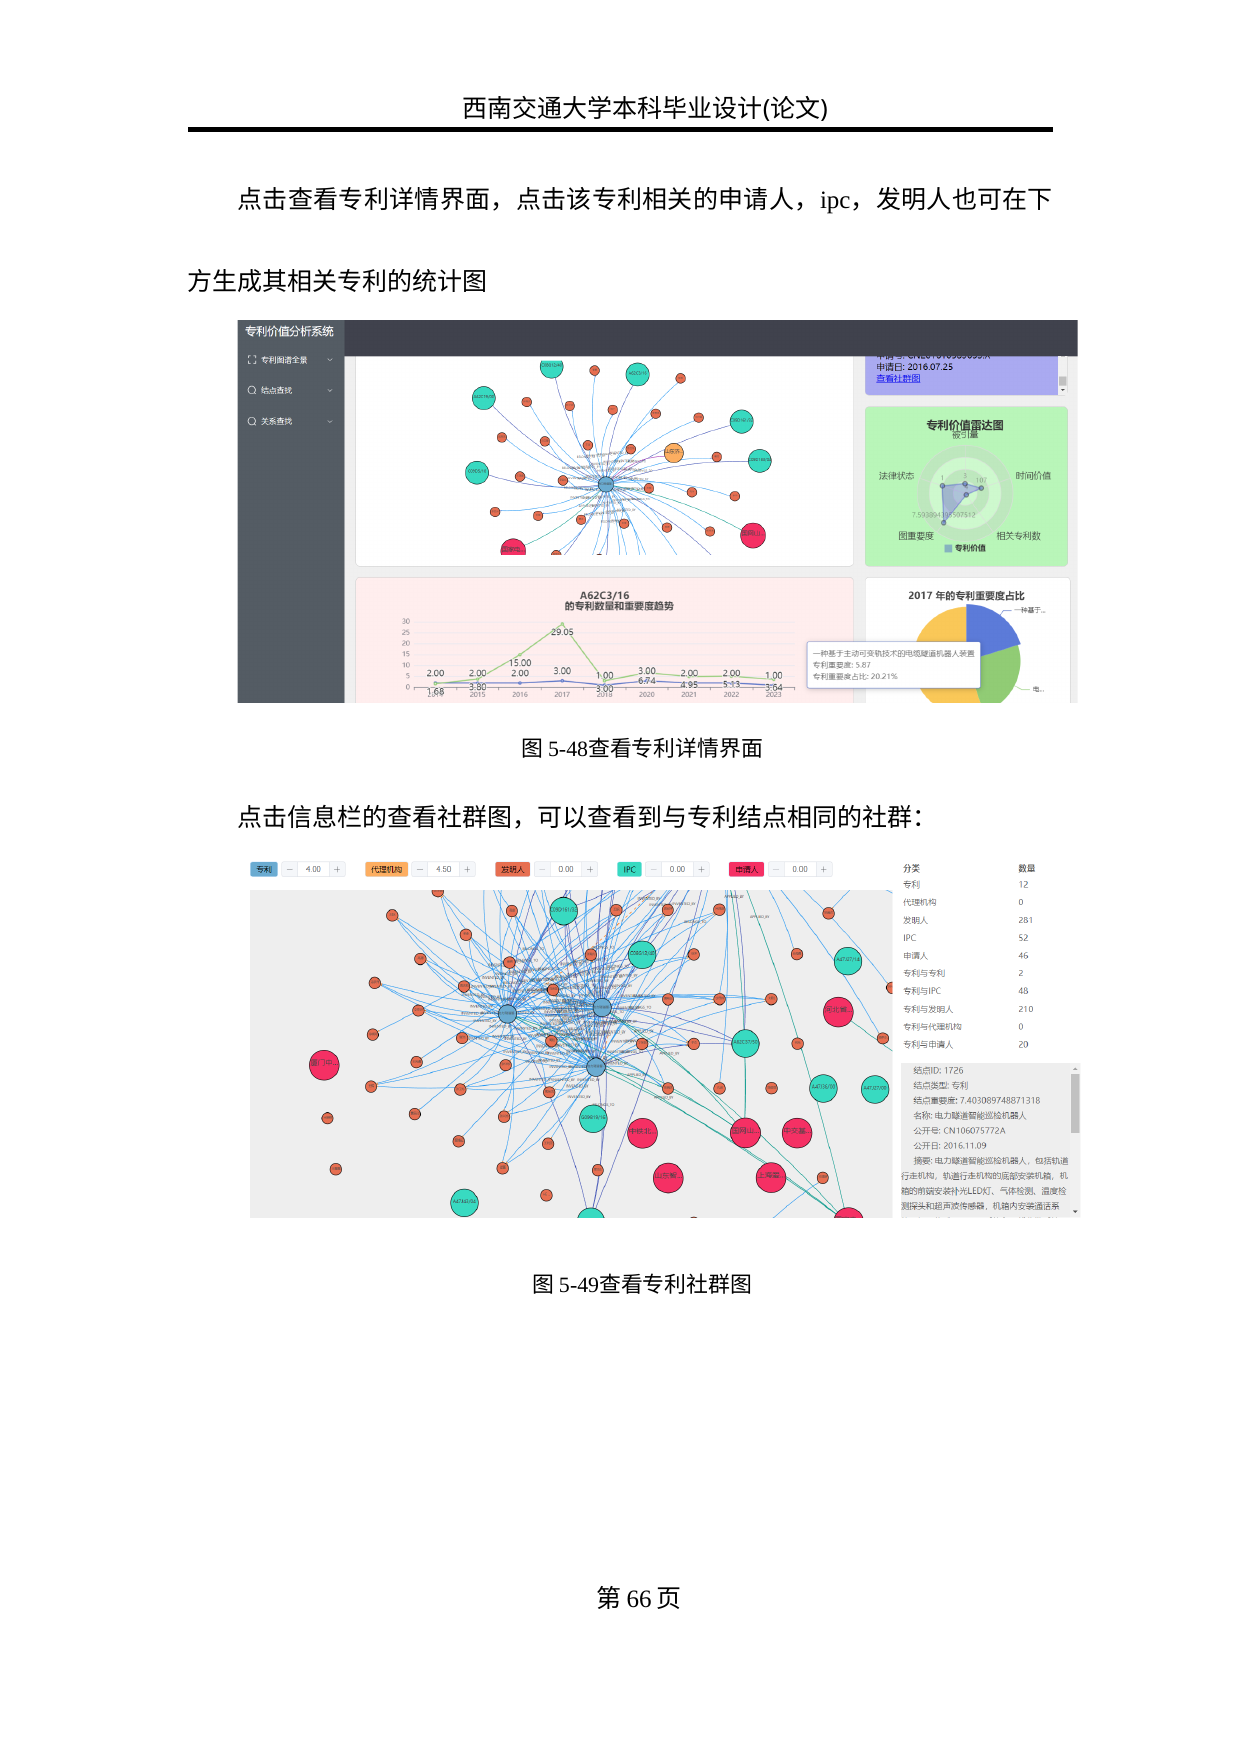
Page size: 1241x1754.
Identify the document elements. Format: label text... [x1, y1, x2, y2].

picture [237, 857, 1084, 1220]
picture [237, 320, 1078, 703]
text 点击信息栏的查看社群图，可以查看到与专利结点相同的社群： [187, 783, 1053, 848]
text 点击查看专利详情界面，点击该专利相关的申请人，ipc，发明人也可在下方生成其相关专利的统计图 [187, 165, 1053, 312]
